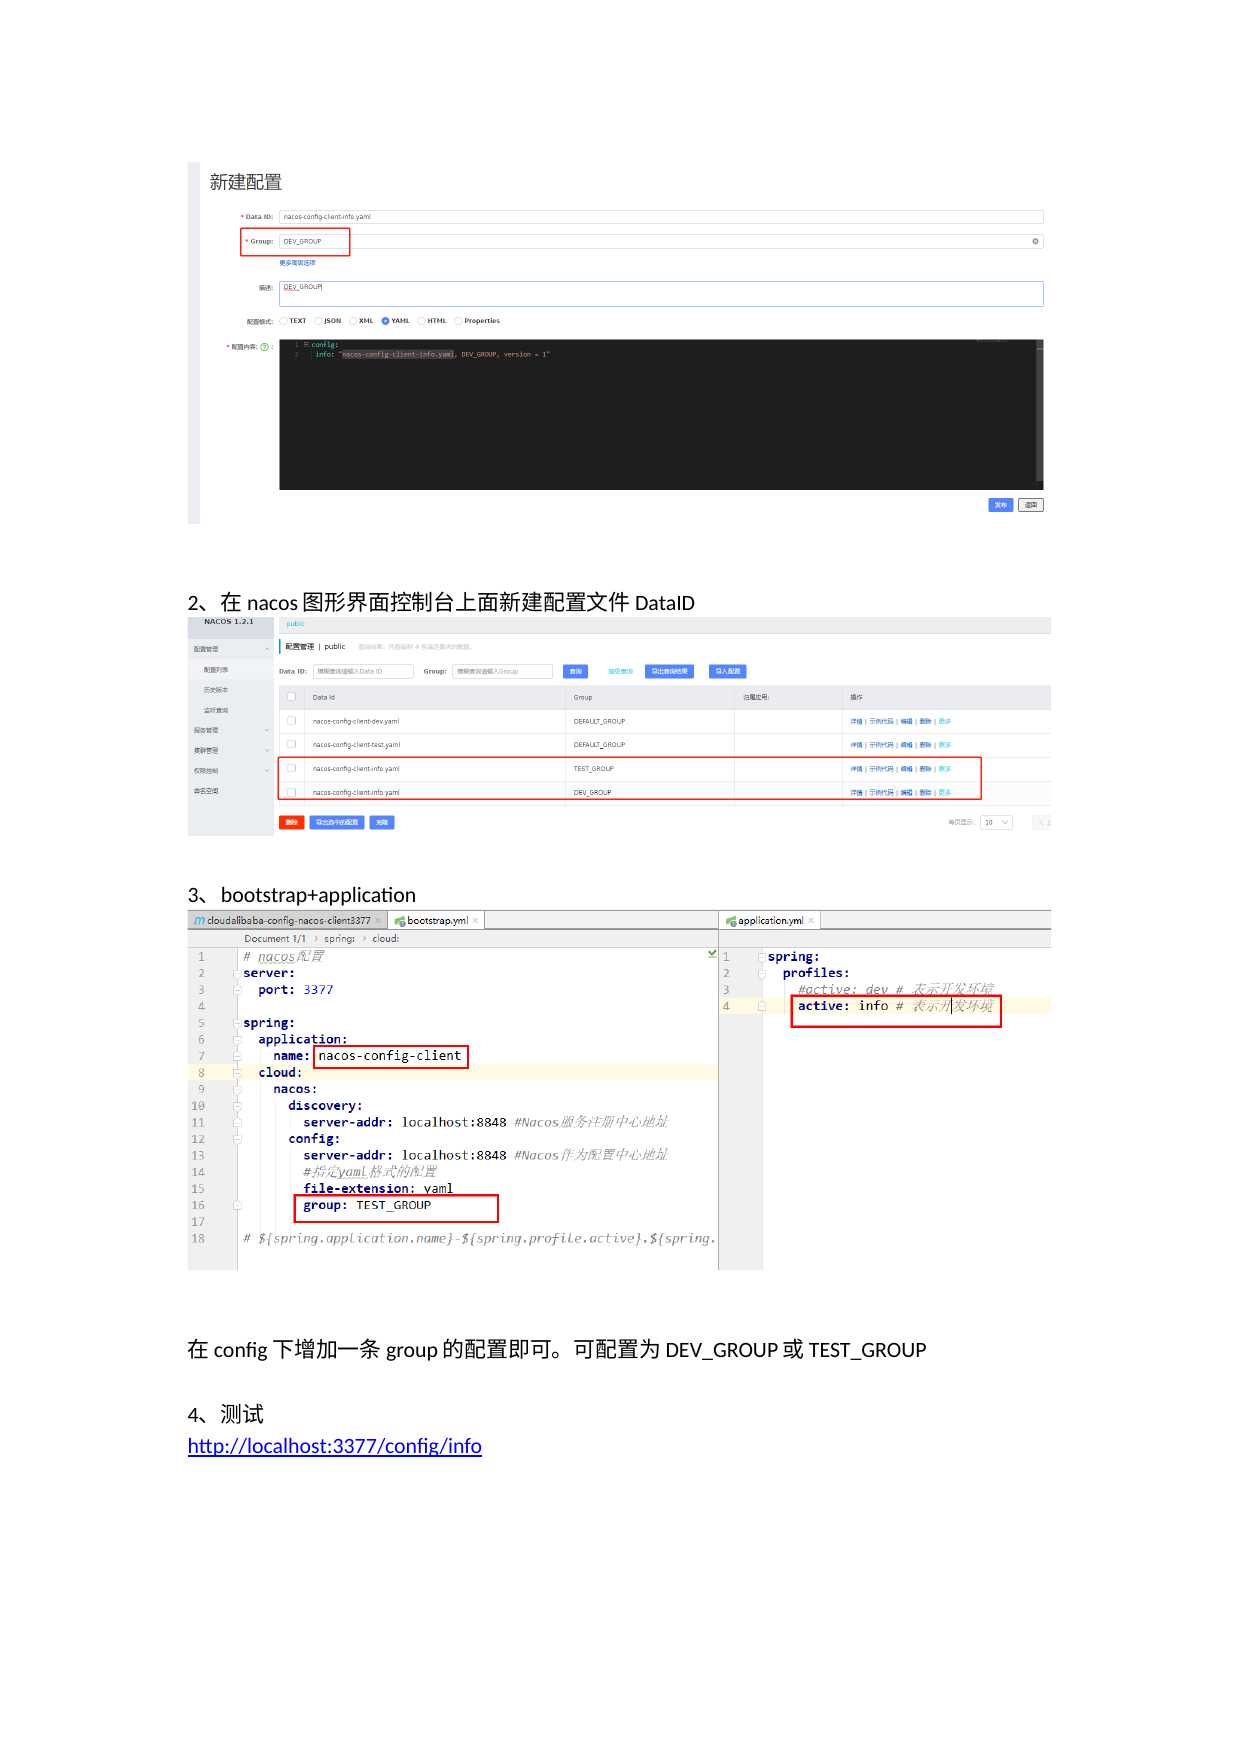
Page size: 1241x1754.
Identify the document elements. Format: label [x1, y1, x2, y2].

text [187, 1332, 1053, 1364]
picture [187, 162, 1053, 524]
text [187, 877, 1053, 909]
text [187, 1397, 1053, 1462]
picture [187, 909, 1052, 1270]
picture [187, 617, 1052, 836]
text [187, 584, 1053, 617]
